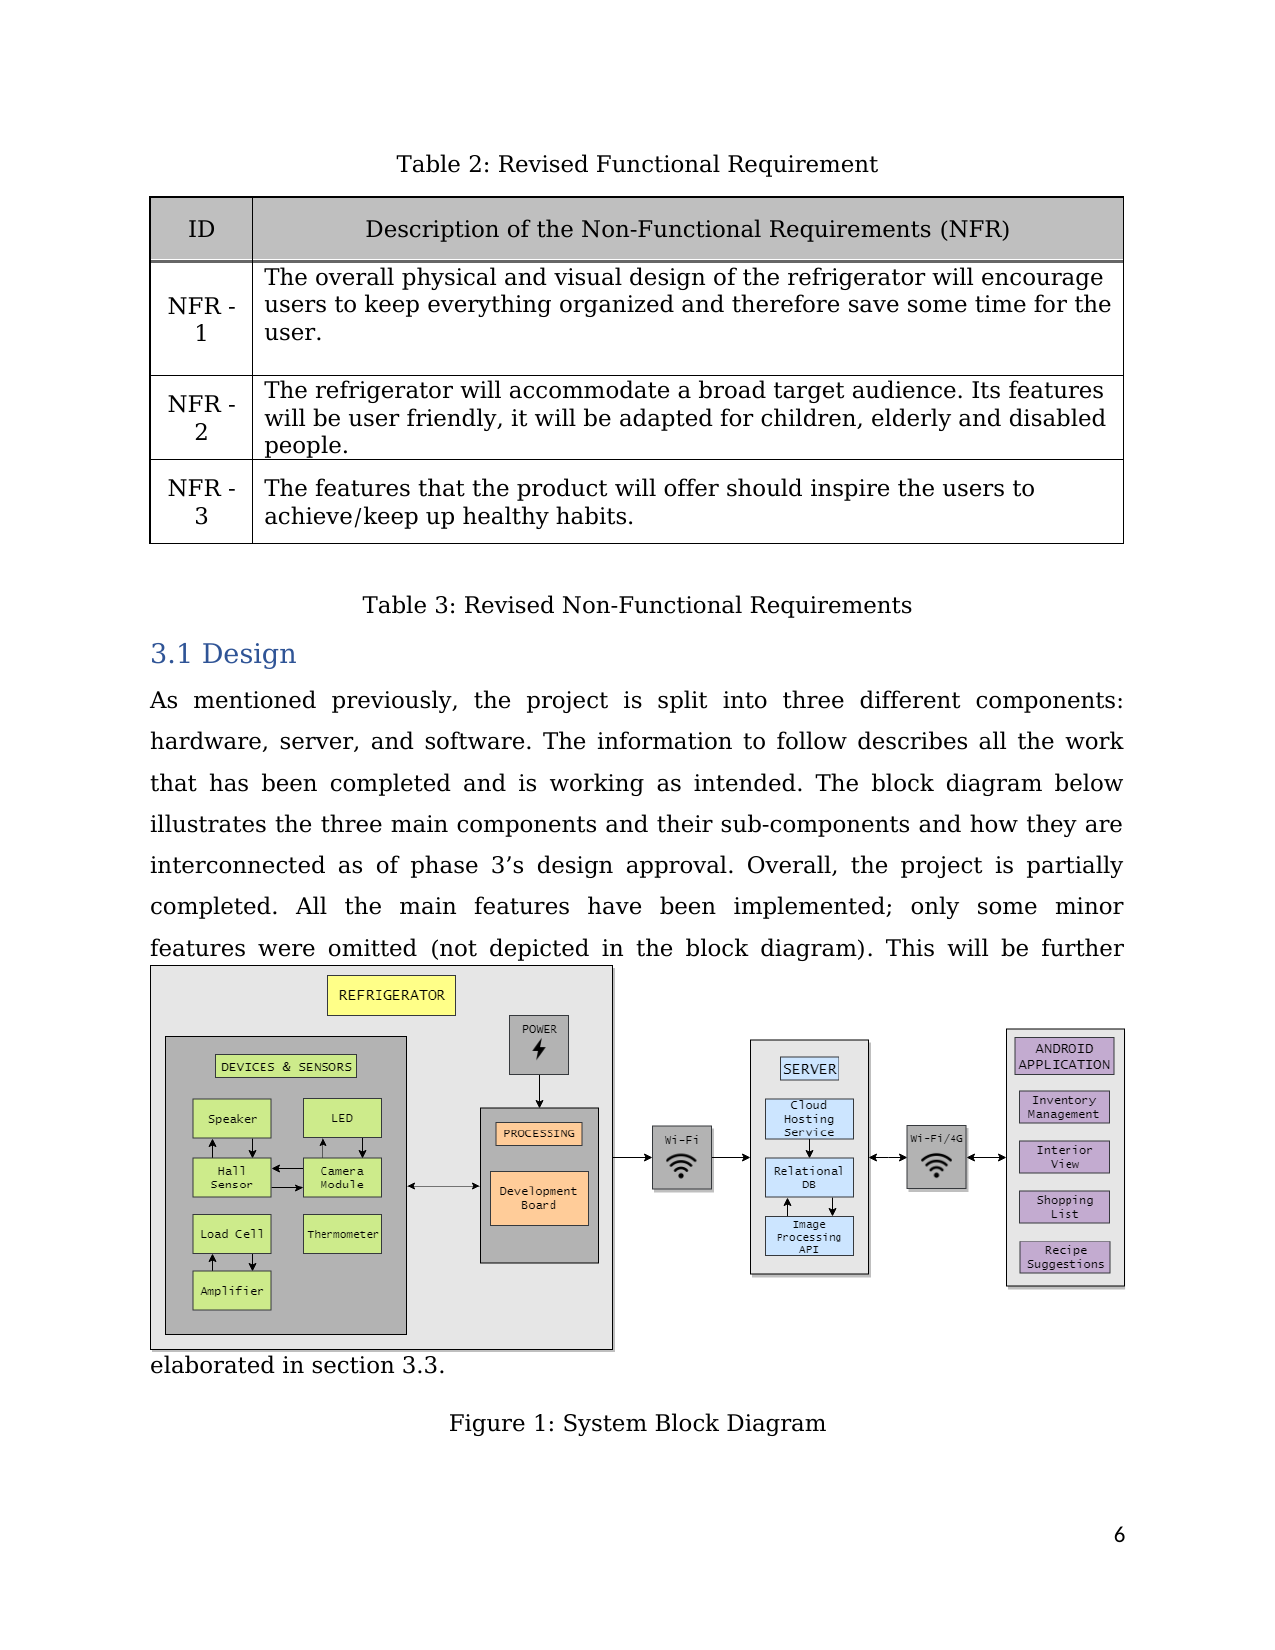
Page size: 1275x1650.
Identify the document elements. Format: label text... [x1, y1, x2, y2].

table_cell NFR - 1 [151, 263, 252, 375]
table_cell The overall physical and visual design of the refrigerator will encourage users to keep everything organized and therefore save some time for the user. [253, 263, 1123, 375]
text As mentioned previously, the project is split into three different components: hardware, server, and software. The information to follow describes all the work that has been completed and is working as intended. The block diagram below illustrates the three main components and their sub-components and how they are interconnected as of phase 3’s design approval. Overall, the project is partially completed. All the main features have been implemented; only some minor features were omitted (not depicted in the block diagram). This will be further elaborated in section 3.3. [150, 686, 1125, 965]
text Figure 1: System Block Diagram [150, 1409, 1125, 1437]
subtitle 3.1 Design [150, 637, 1125, 669]
text Table 2: Revised Functional Requirement [150, 150, 1125, 177]
table_cell NFR - 3 [151, 460, 252, 543]
picture [150, 965, 1125, 1352]
table_header Description of the Non-Functional Requirements (NFR) [253, 198, 1123, 259]
table_cell The features that the product will offer should inspire the users to achieve/keep up healthy habits. [253, 460, 1123, 543]
table_cell The refrigerator will accommodate a broad target audience. Its features will be user friendly, it will be adapted for children, elderly and disabled people. [253, 376, 1123, 459]
table_header ID [151, 198, 252, 259]
text Table 3: Revised Non-Functional Requirements [150, 591, 1125, 618]
table_cell NFR - 2 [151, 376, 252, 459]
